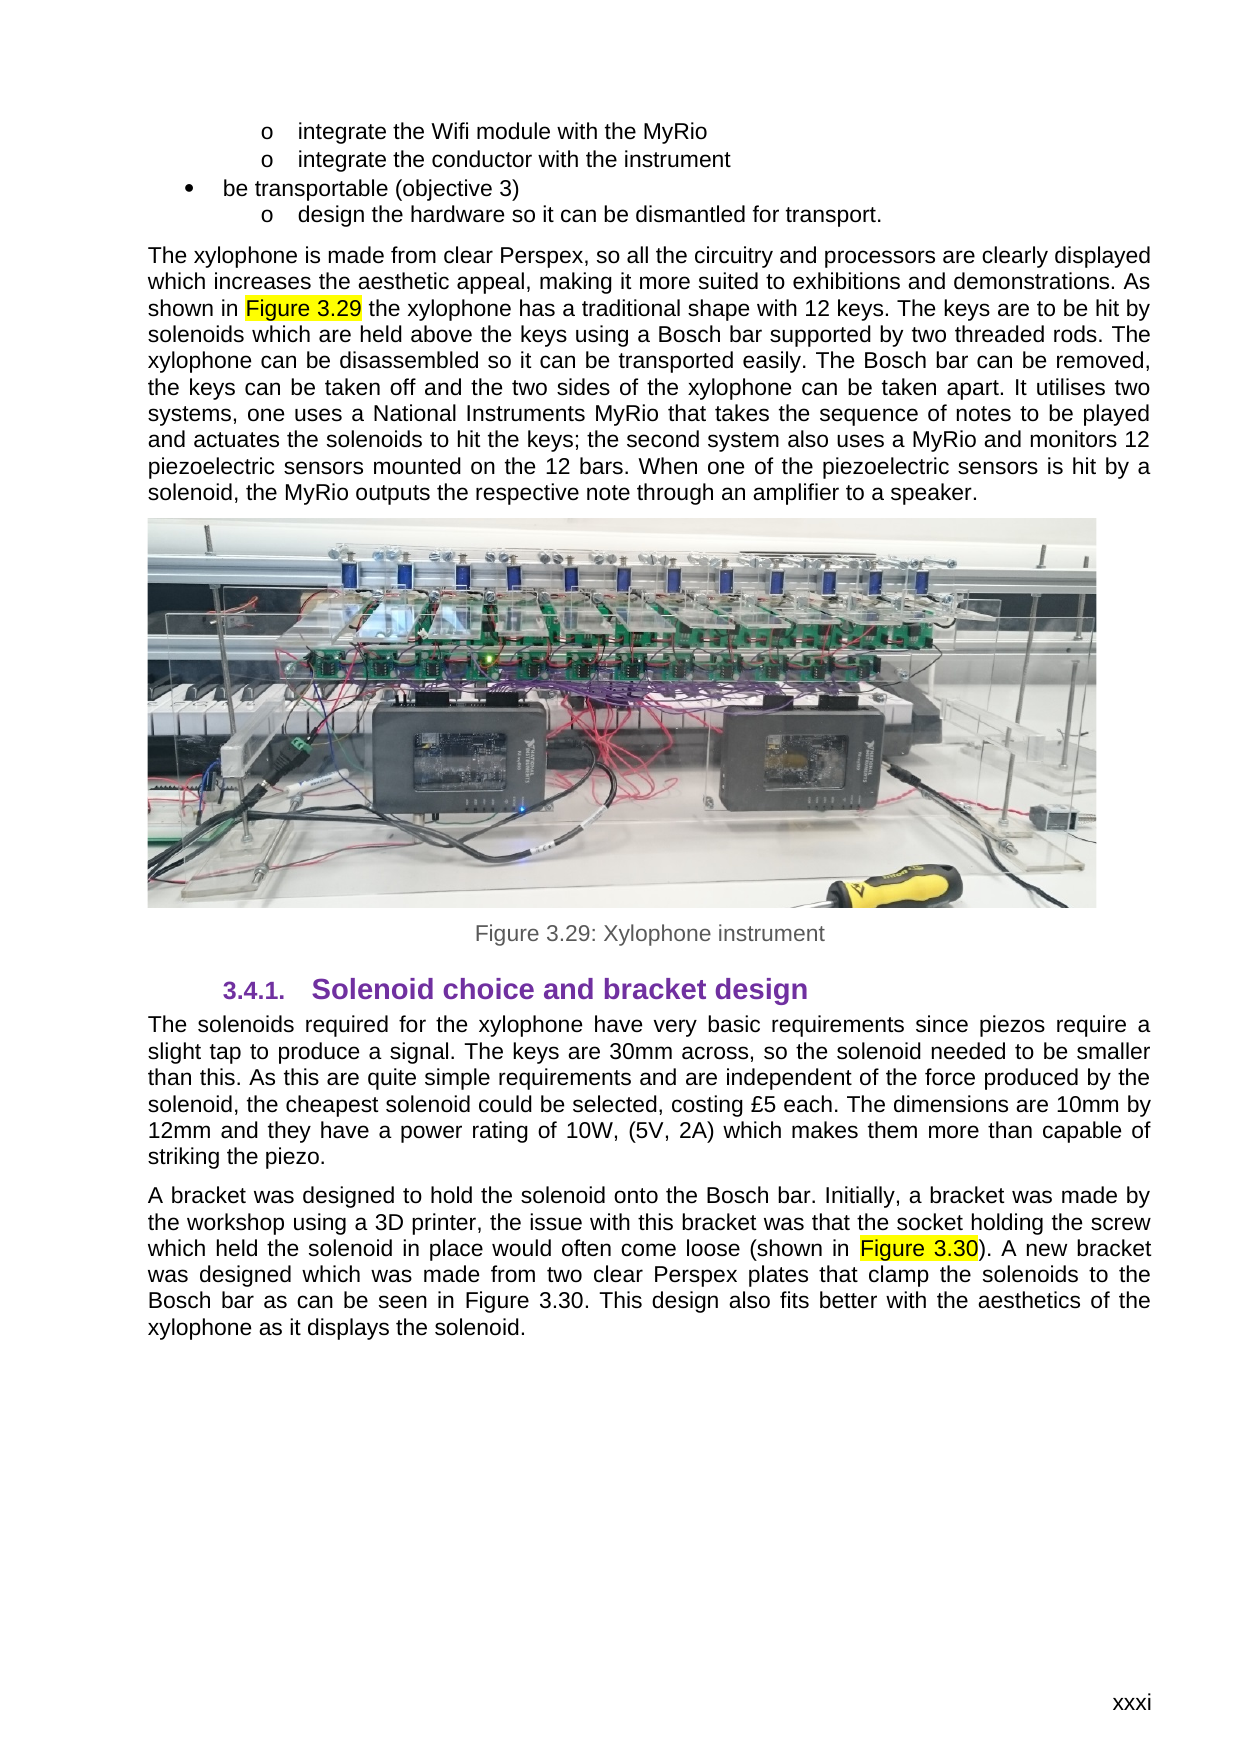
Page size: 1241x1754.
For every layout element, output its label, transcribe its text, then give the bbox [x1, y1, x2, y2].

subtitle Solenoid choice and bracket design [223, 972, 1152, 1005]
list design the hardware so it can be dismantled for transport. [260, 201, 1152, 229]
picture [147, 518, 1097, 908]
text The solenoids required for the xylophone have very basic requirements since piezos require a slight tap to produce a signal. The keys are 30mm across, so the solenoid needed to be smaller than this. As this are quite simple requirements and are independent of the force produced by the solenoid, the cheapest solenoid could be selected, costing £5 each. The dimensions are 10mm by 12mm and they have a power rating of 10W, (5V, 2A) which makes them more than capable of striking the piezo. [148, 1011, 1152, 1169]
list integrate the Wifi module with the MyRio [260, 118, 1152, 146]
list integrate the conductor with the instrument [260, 146, 1152, 175]
list be transportable (objective 3) [185, 175, 1152, 201]
